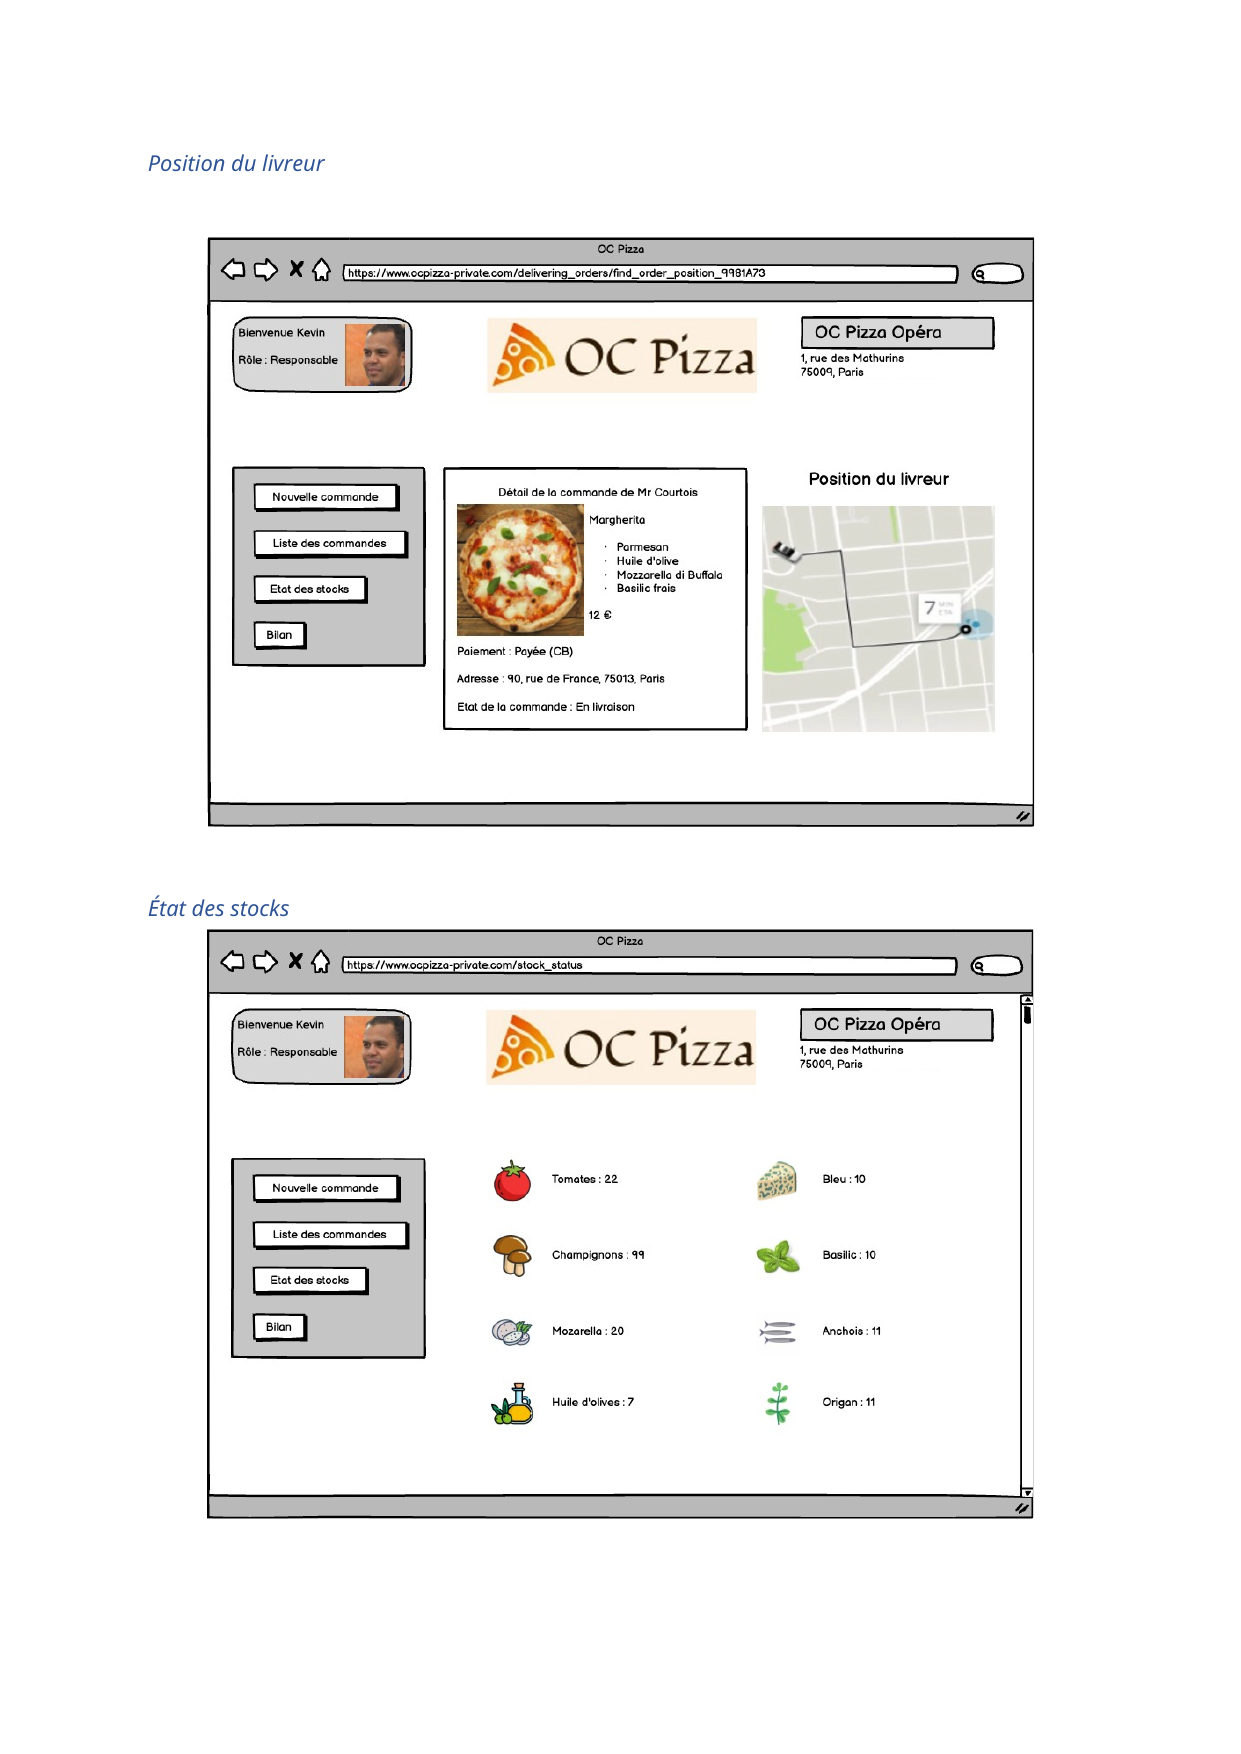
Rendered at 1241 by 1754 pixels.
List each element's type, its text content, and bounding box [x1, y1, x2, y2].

picture [206, 236, 1035, 827]
picture [206, 928, 1034, 1519]
subtitle État des stocks [148, 893, 1093, 922]
subtitle Position du livreur [148, 148, 1093, 177]
